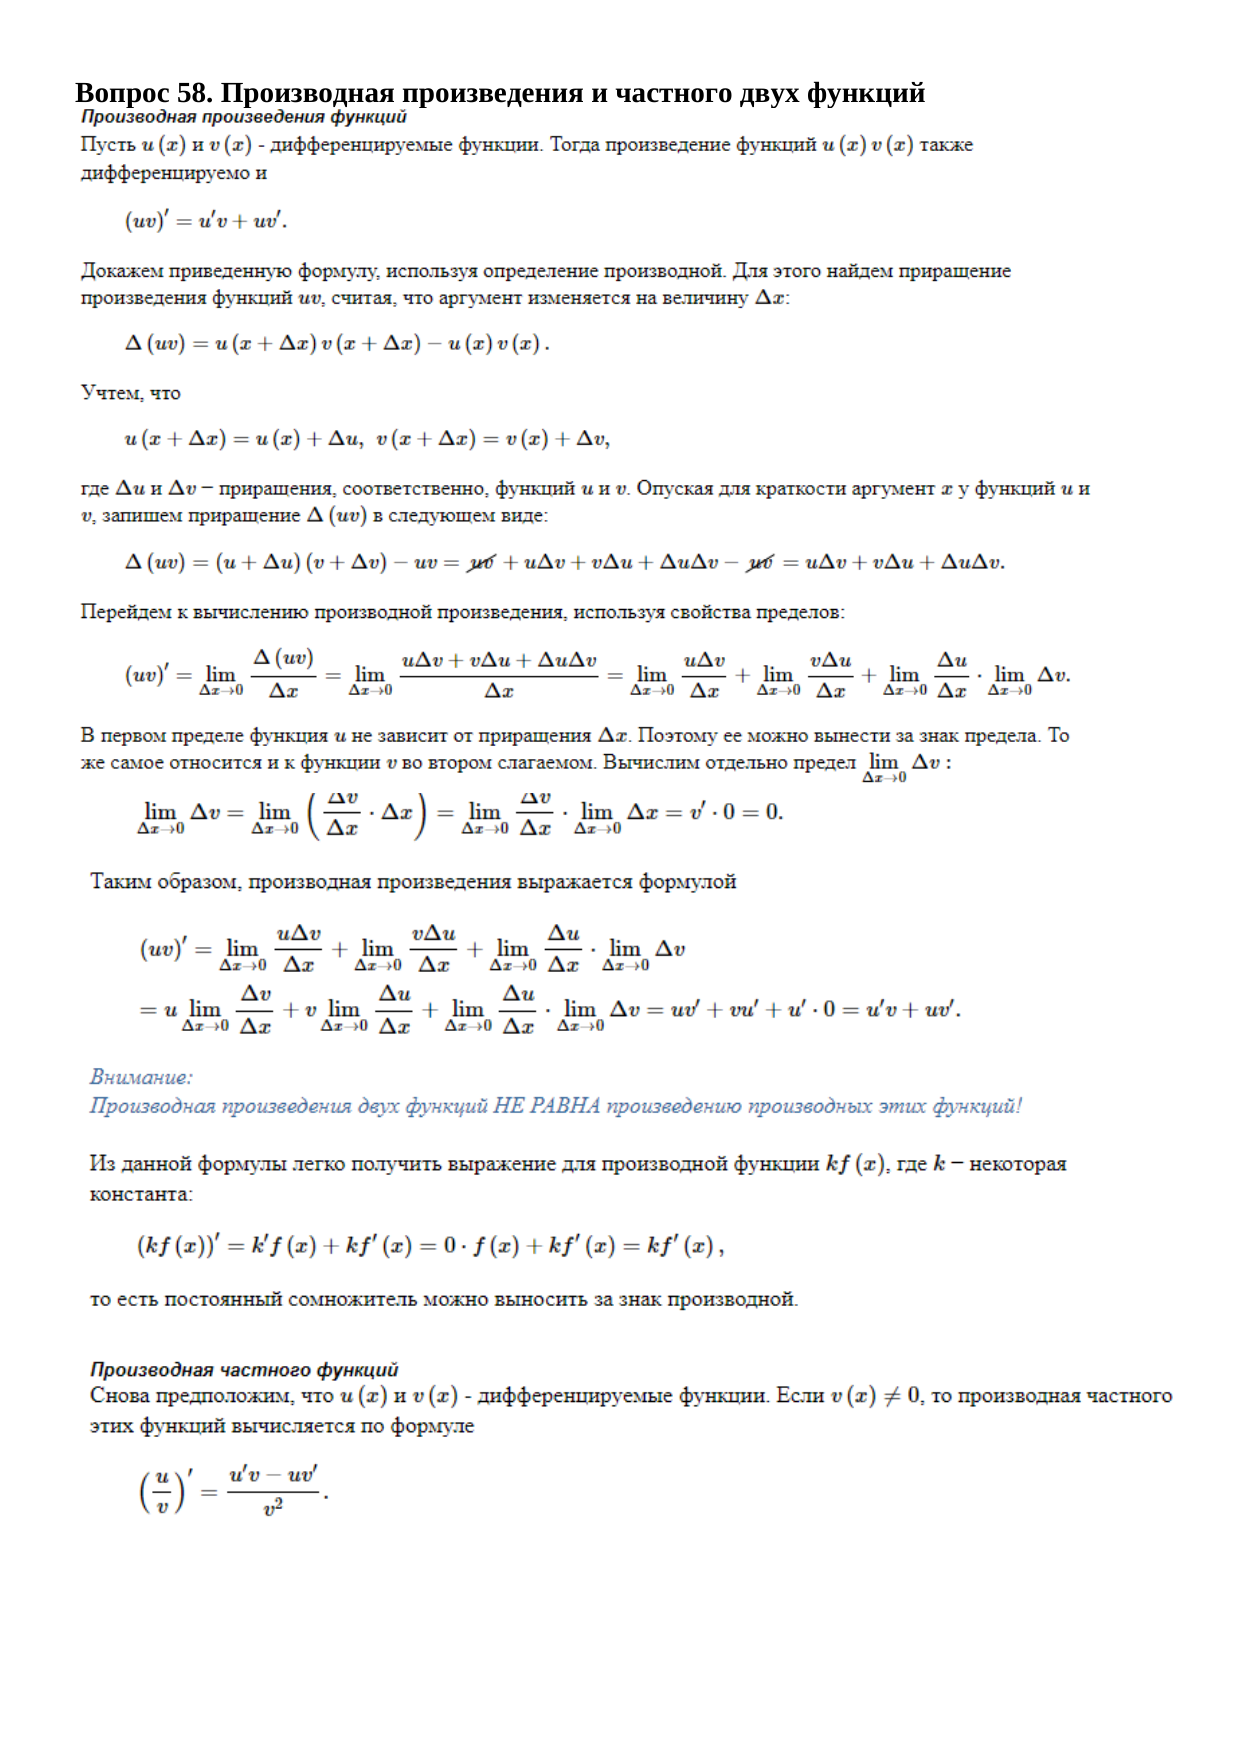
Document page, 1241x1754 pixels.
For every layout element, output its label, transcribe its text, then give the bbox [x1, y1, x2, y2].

text Вопрос 58. Производная произведения и частного двух функций [75, 75, 1165, 108]
picture [75, 108, 1196, 1532]
